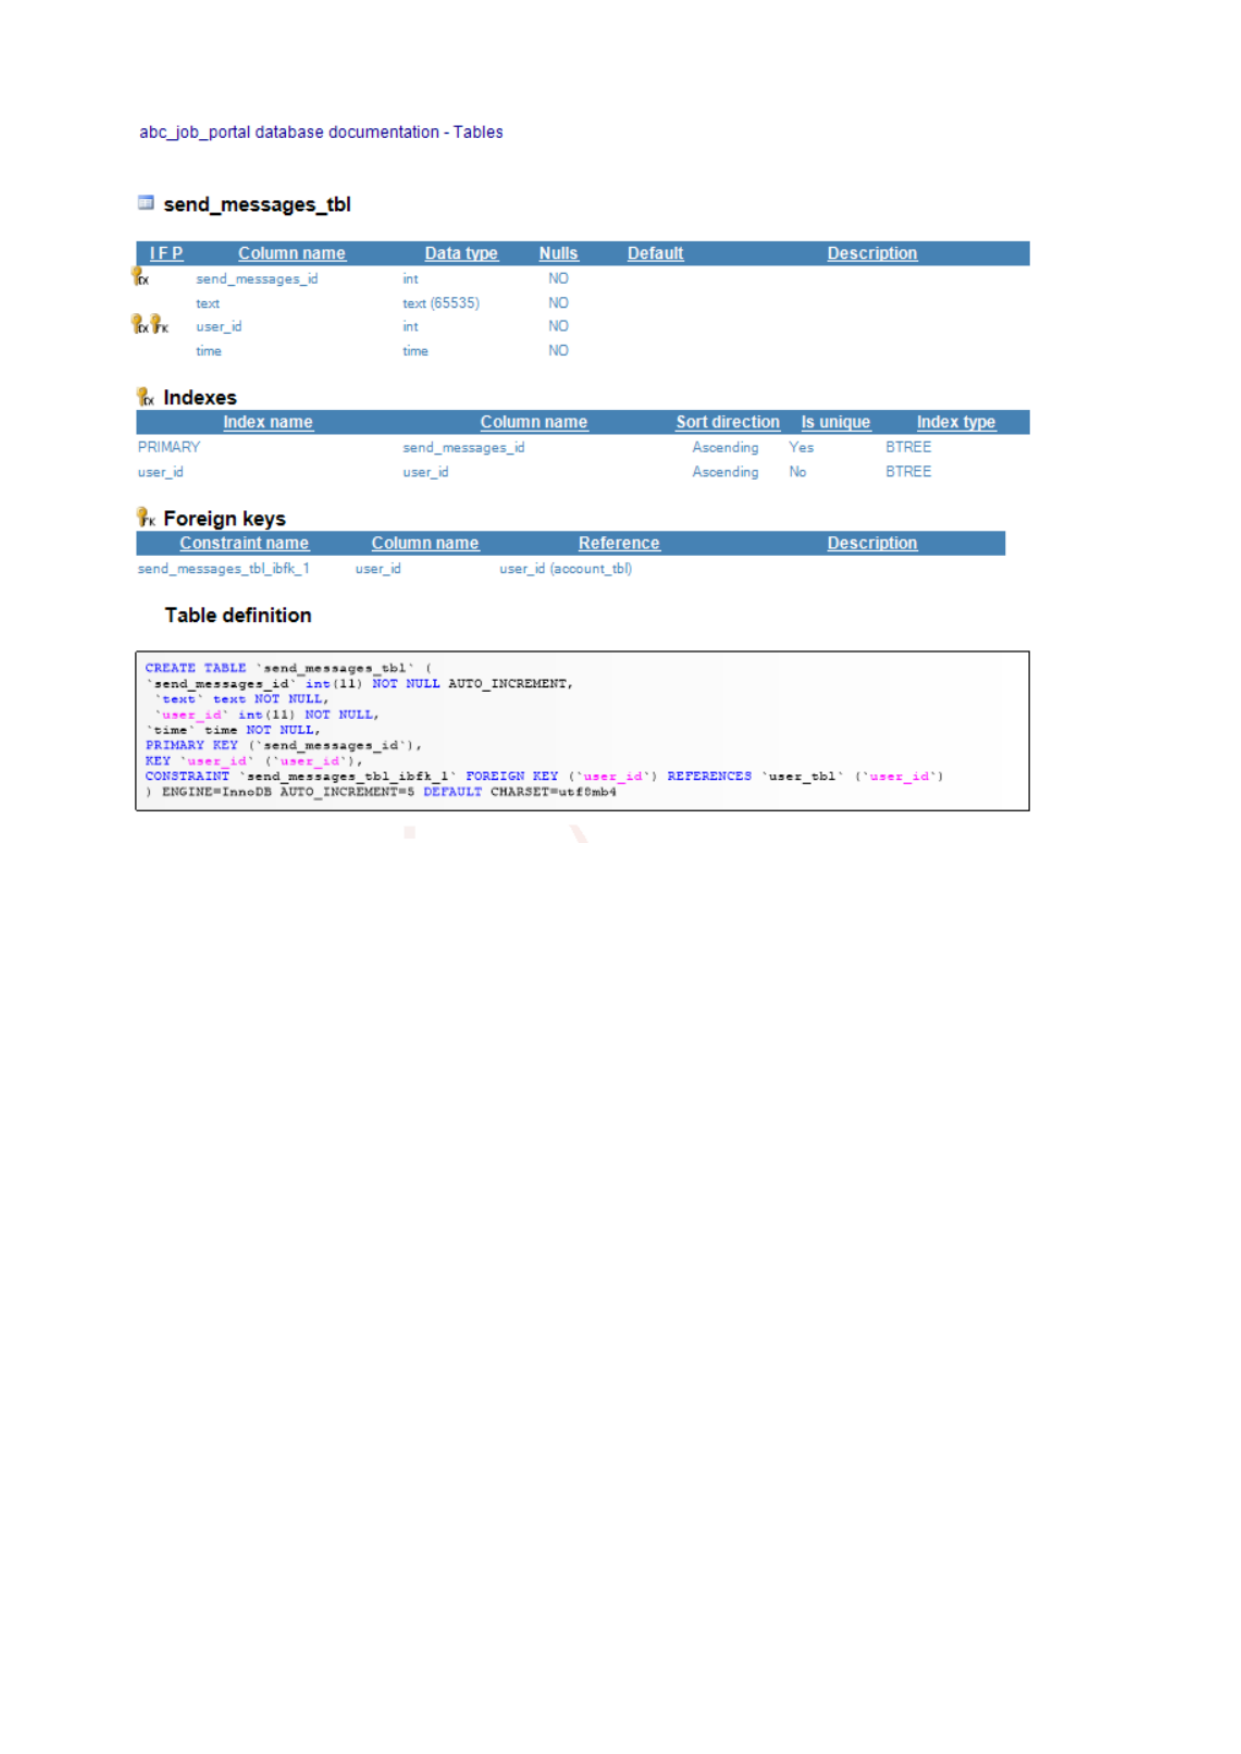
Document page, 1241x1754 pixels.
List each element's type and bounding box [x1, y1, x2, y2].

picture [88, 88, 1064, 843]
